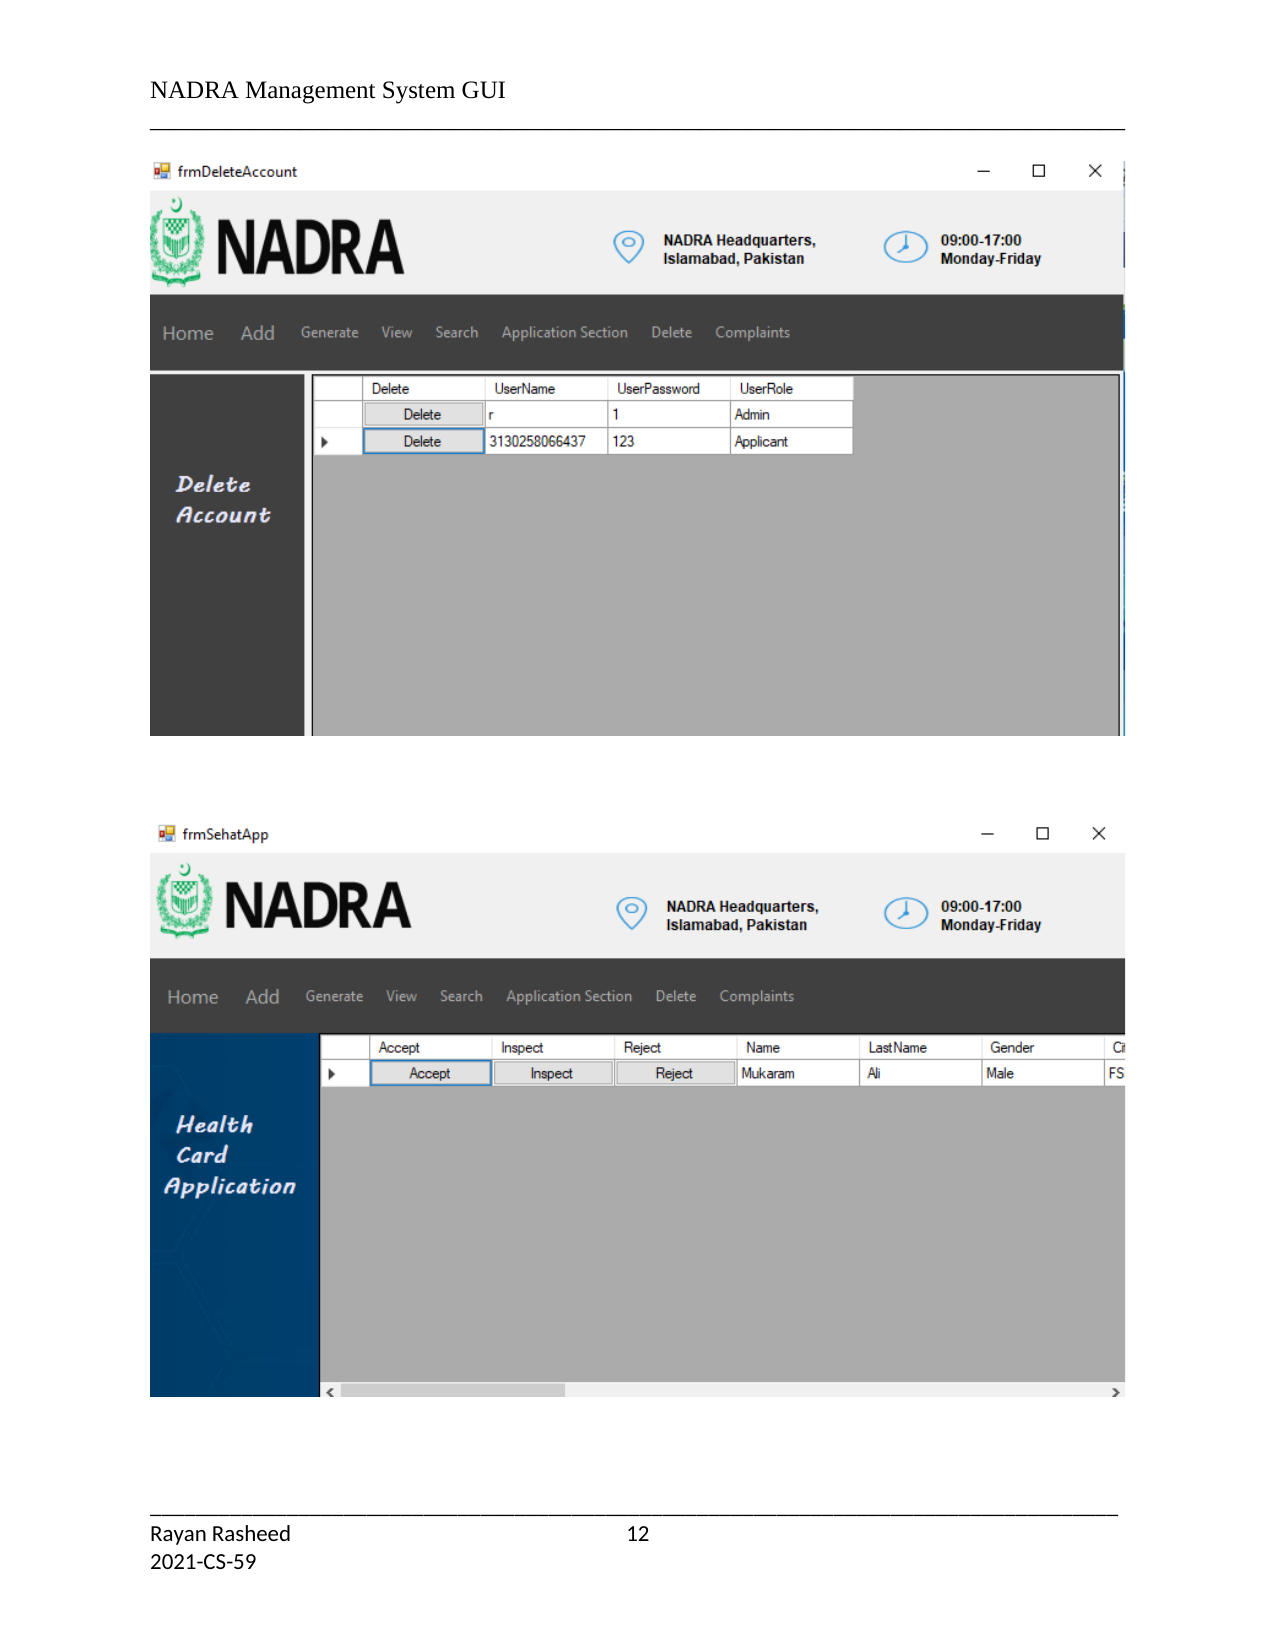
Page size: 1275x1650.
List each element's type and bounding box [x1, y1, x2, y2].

picture [150, 161, 1125, 736]
picture [150, 820, 1125, 1397]
